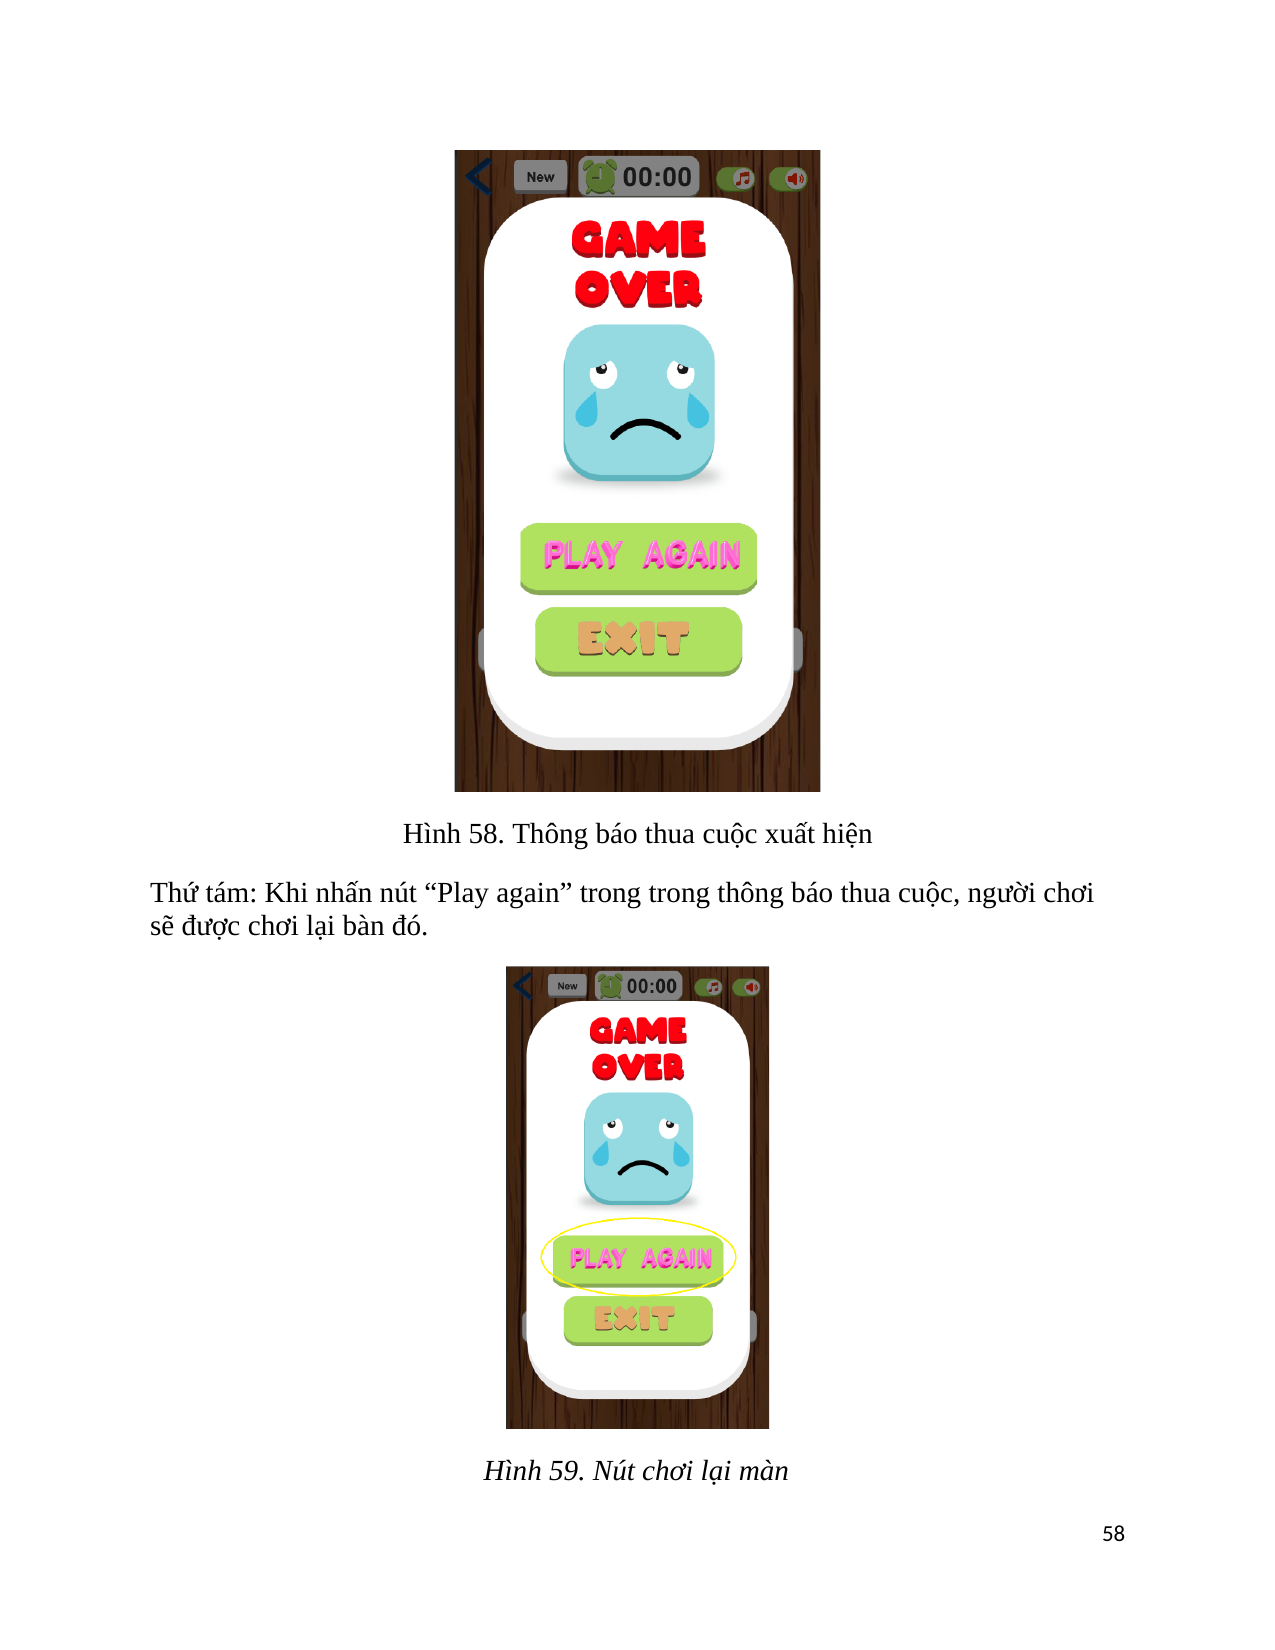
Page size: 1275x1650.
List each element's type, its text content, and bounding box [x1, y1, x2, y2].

picture [506, 966, 770, 1429]
picture [454, 150, 821, 792]
text Thứ tám: Khi nhấn nút “Play again” trong trong thông báo thua cuộc, người chơi sẽ được chơi lại bàn đó. [150, 875, 1125, 942]
text Hình 59. Nút chơi lại màn [150, 1453, 1125, 1487]
text Hình 58. Thông báo thua cuộc xuất hiện [150, 816, 1125, 850]
